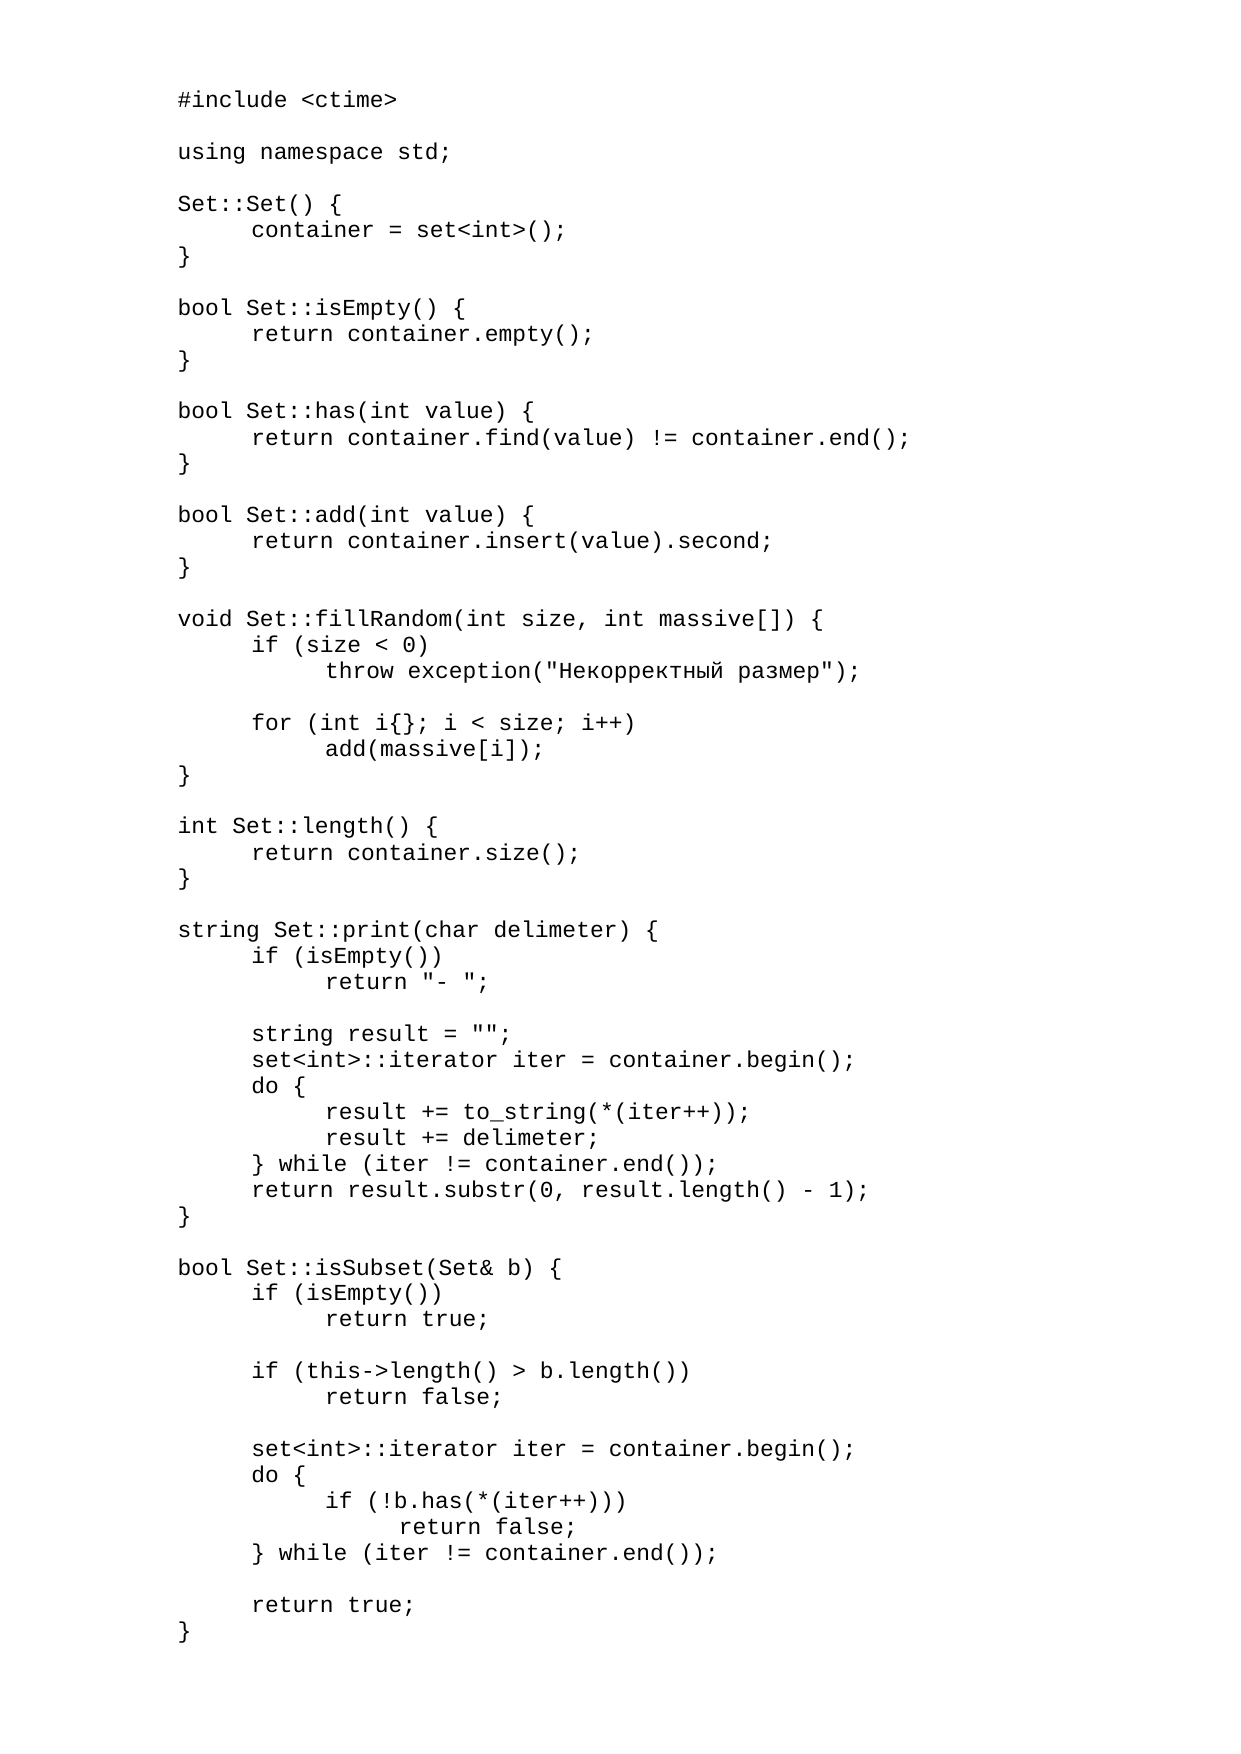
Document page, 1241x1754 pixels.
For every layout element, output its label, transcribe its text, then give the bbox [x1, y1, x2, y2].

text bool Set::has(int value) { [177, 400, 1152, 426]
text return container.insert(value).second; [177, 529, 1152, 556]
text if (!b.has(*(iter++))) [177, 1489, 1152, 1515]
text return "- "; [177, 971, 1152, 996]
text using namespace std; [177, 141, 1152, 166]
text for (int i{}; i < size; i++) [177, 711, 1152, 737]
text } [177, 452, 1152, 478]
text set<int>::iterator iter = container.begin(); [177, 1048, 1152, 1074]
text if (this->length() > b.length()) [177, 1359, 1152, 1386]
text void Set::fillRandom(int size, int massive[]) { [177, 607, 1152, 633]
text string result = ""; [177, 1022, 1152, 1048]
text return result.substr(0, result.length() - 1); [177, 1178, 1152, 1204]
text set<int>::iterator iter = container.begin(); [177, 1437, 1152, 1463]
text bool Set::add(int value) { [177, 504, 1152, 529]
text } [177, 348, 1152, 374]
text } while (iter != container.end()); [177, 1152, 1152, 1178]
text if (isEmpty()) [177, 1282, 1152, 1308]
text if (size < 0) [177, 633, 1152, 659]
text return container.size(); [177, 841, 1152, 867]
text } [177, 244, 1152, 270]
text return false; [177, 1515, 1152, 1541]
text return true; [177, 1308, 1152, 1334]
text } [177, 1619, 1152, 1645]
text string Set::print(char delimeter) { [177, 919, 1152, 944]
text return container.empty(); [177, 322, 1152, 348]
text if (isEmpty()) [177, 944, 1152, 971]
text int Set::length() { [177, 815, 1152, 841]
text add(massive[i]); [177, 737, 1152, 763]
text do { [177, 1463, 1152, 1489]
text #include <ctime> [177, 89, 1152, 114]
text result += to_string(*(iter++)); [177, 1100, 1152, 1126]
text } [177, 556, 1152, 581]
text bool Set::isSubset(Set& b) { [177, 1256, 1152, 1282]
text Set::Set() { [177, 192, 1152, 218]
text } [177, 1204, 1152, 1230]
text return false; [177, 1386, 1152, 1411]
text throw exception("Некорректный размер"); [177, 659, 1152, 685]
text do { [177, 1074, 1152, 1100]
text return container.find(value) != container.end(); [177, 426, 1152, 452]
text } while (iter != container.end()); [177, 1541, 1152, 1567]
text return true; [177, 1593, 1152, 1619]
text } [177, 763, 1152, 789]
text container = set<int>(); [177, 218, 1152, 244]
text result += delimeter; [177, 1126, 1152, 1152]
text bool Set::isEmpty() { [177, 296, 1152, 322]
text } [177, 867, 1152, 893]
